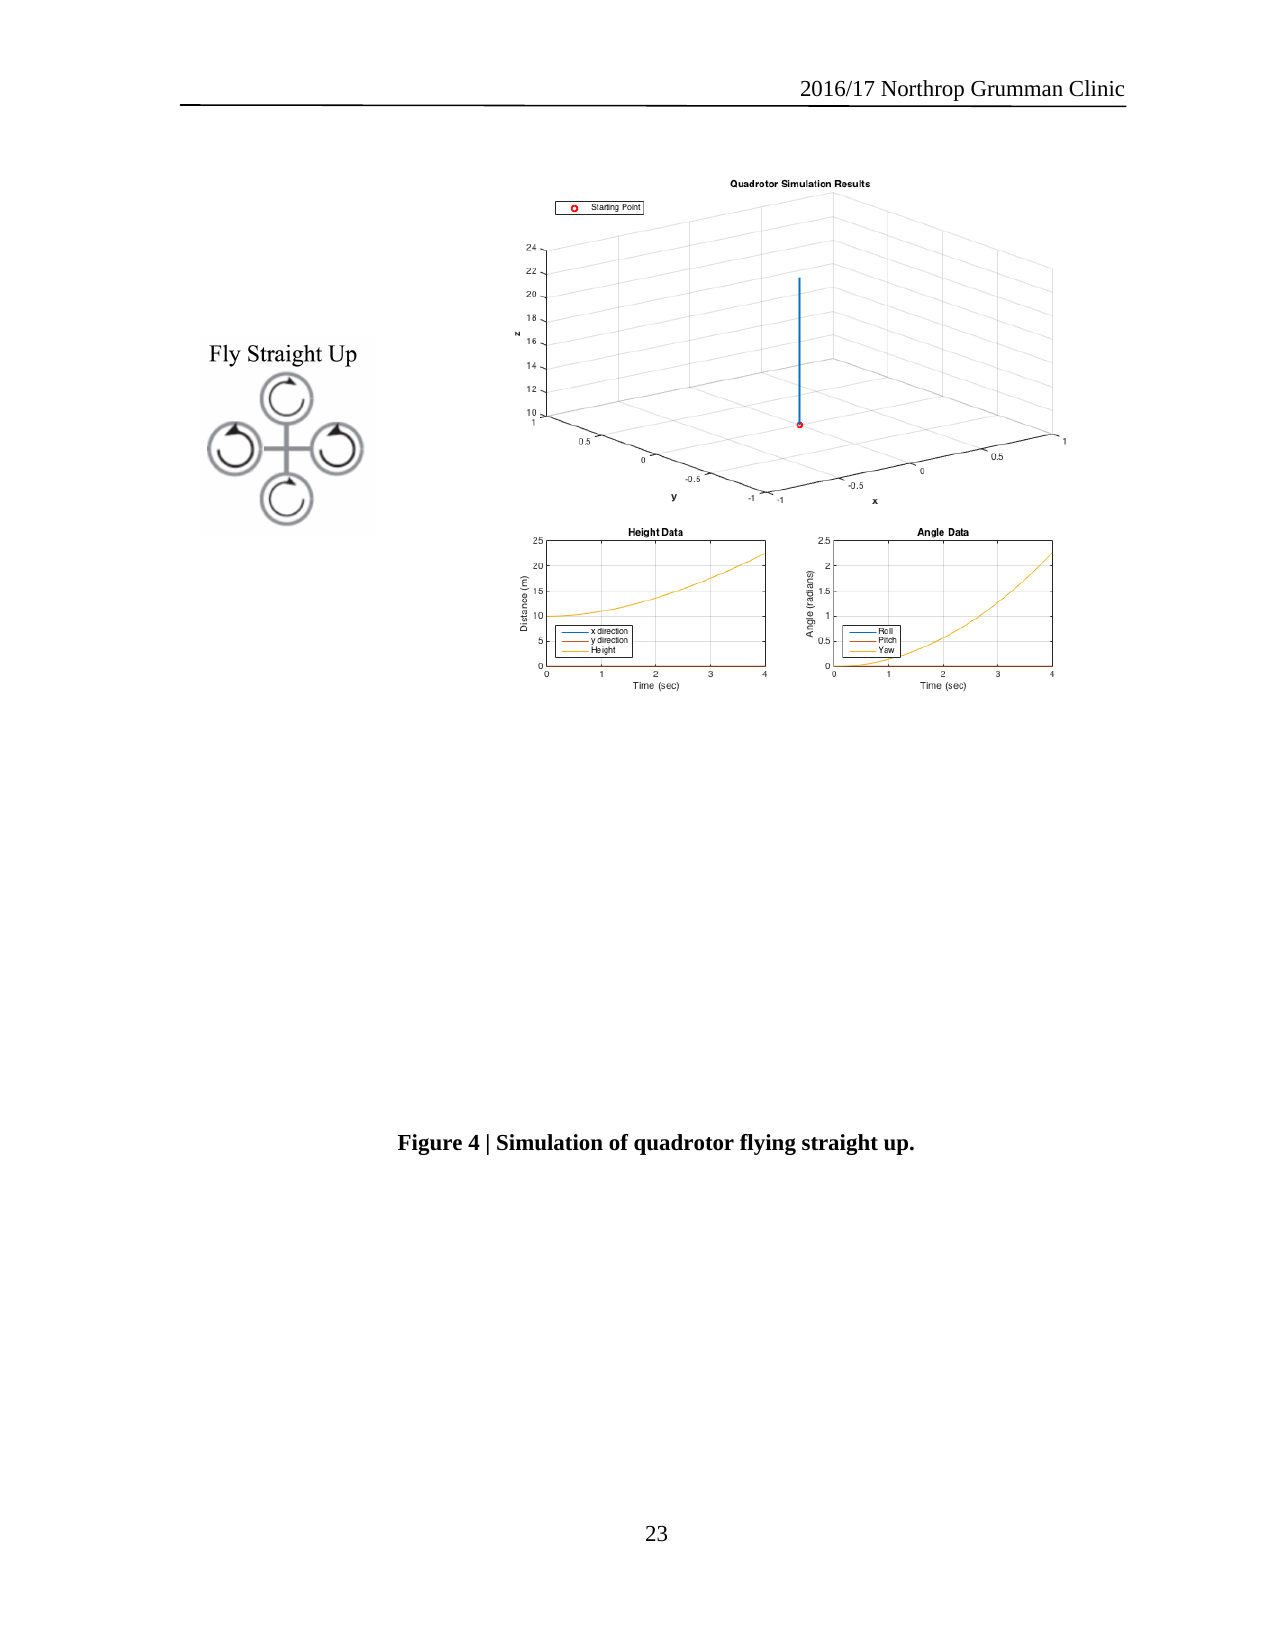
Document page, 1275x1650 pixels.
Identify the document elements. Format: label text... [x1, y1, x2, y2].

picture [462, 150, 1114, 730]
picture [199, 335, 376, 537]
text Figure 4 | Simulation of quadrotor flying straight up. [187, 1129, 1125, 1155]
